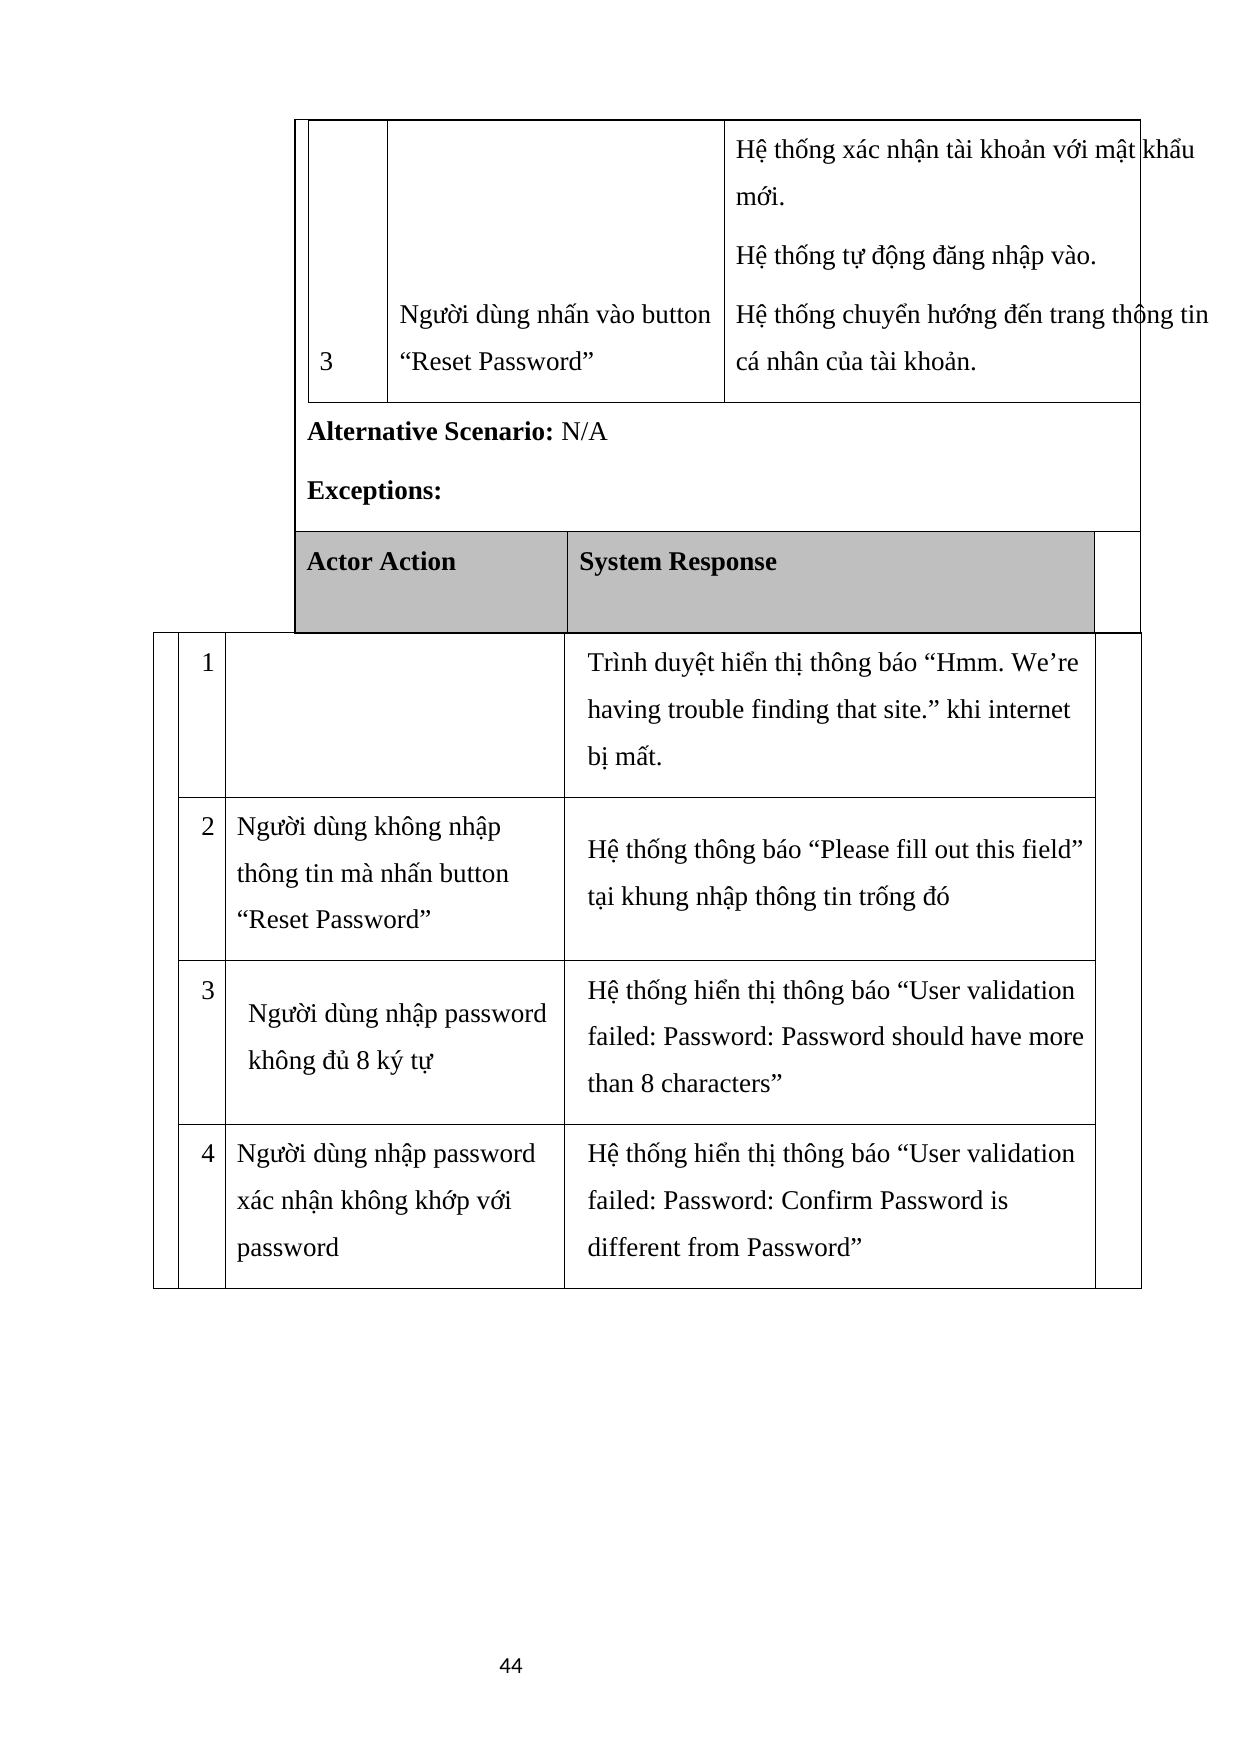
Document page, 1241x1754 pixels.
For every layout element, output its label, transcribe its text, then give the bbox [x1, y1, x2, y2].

table_cell Trình duyệt hiển thị thông báo “Hmm. We’re having trouble finding that site.” khi internet bị mất. [565, 634, 1095, 797]
table_cell [1096, 634, 1141, 1288]
table_cell [226, 633, 564, 797]
table_cell 4 [179, 1125, 225, 1288]
table_cell 1 [179, 633, 225, 797]
table_cell Người dùng nhập password xác nhận không khớp với password [226, 1125, 564, 1288]
table_cell 3 [179, 961, 225, 1124]
table_cell System Response [568, 532, 1094, 632]
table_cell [296, 120, 1140, 531]
table_cell [154, 633, 178, 1288]
table_cell Hệ thống hiển thị thông báo “User validation failed: Password: Password should have more than 8 characters” [565, 961, 1095, 1124]
table_cell Người dùng nhập password không đủ 8 ký tự [226, 961, 564, 1124]
table_cell Hệ thống hiển thị thông báo “User validation failed: Password: Confirm Password is different from Password” [565, 1125, 1095, 1288]
table_cell [1095, 532, 1140, 632]
table_cell Actor Action [296, 532, 567, 632]
table_cell Hệ thống thông báo “Please fill out this field” tại khung nhập thông tin trống đó [565, 798, 1095, 960]
table_cell Người dùng không nhập thông tin mà nhấn button “Reset Password” [226, 798, 564, 960]
table_cell 2 [179, 798, 225, 960]
